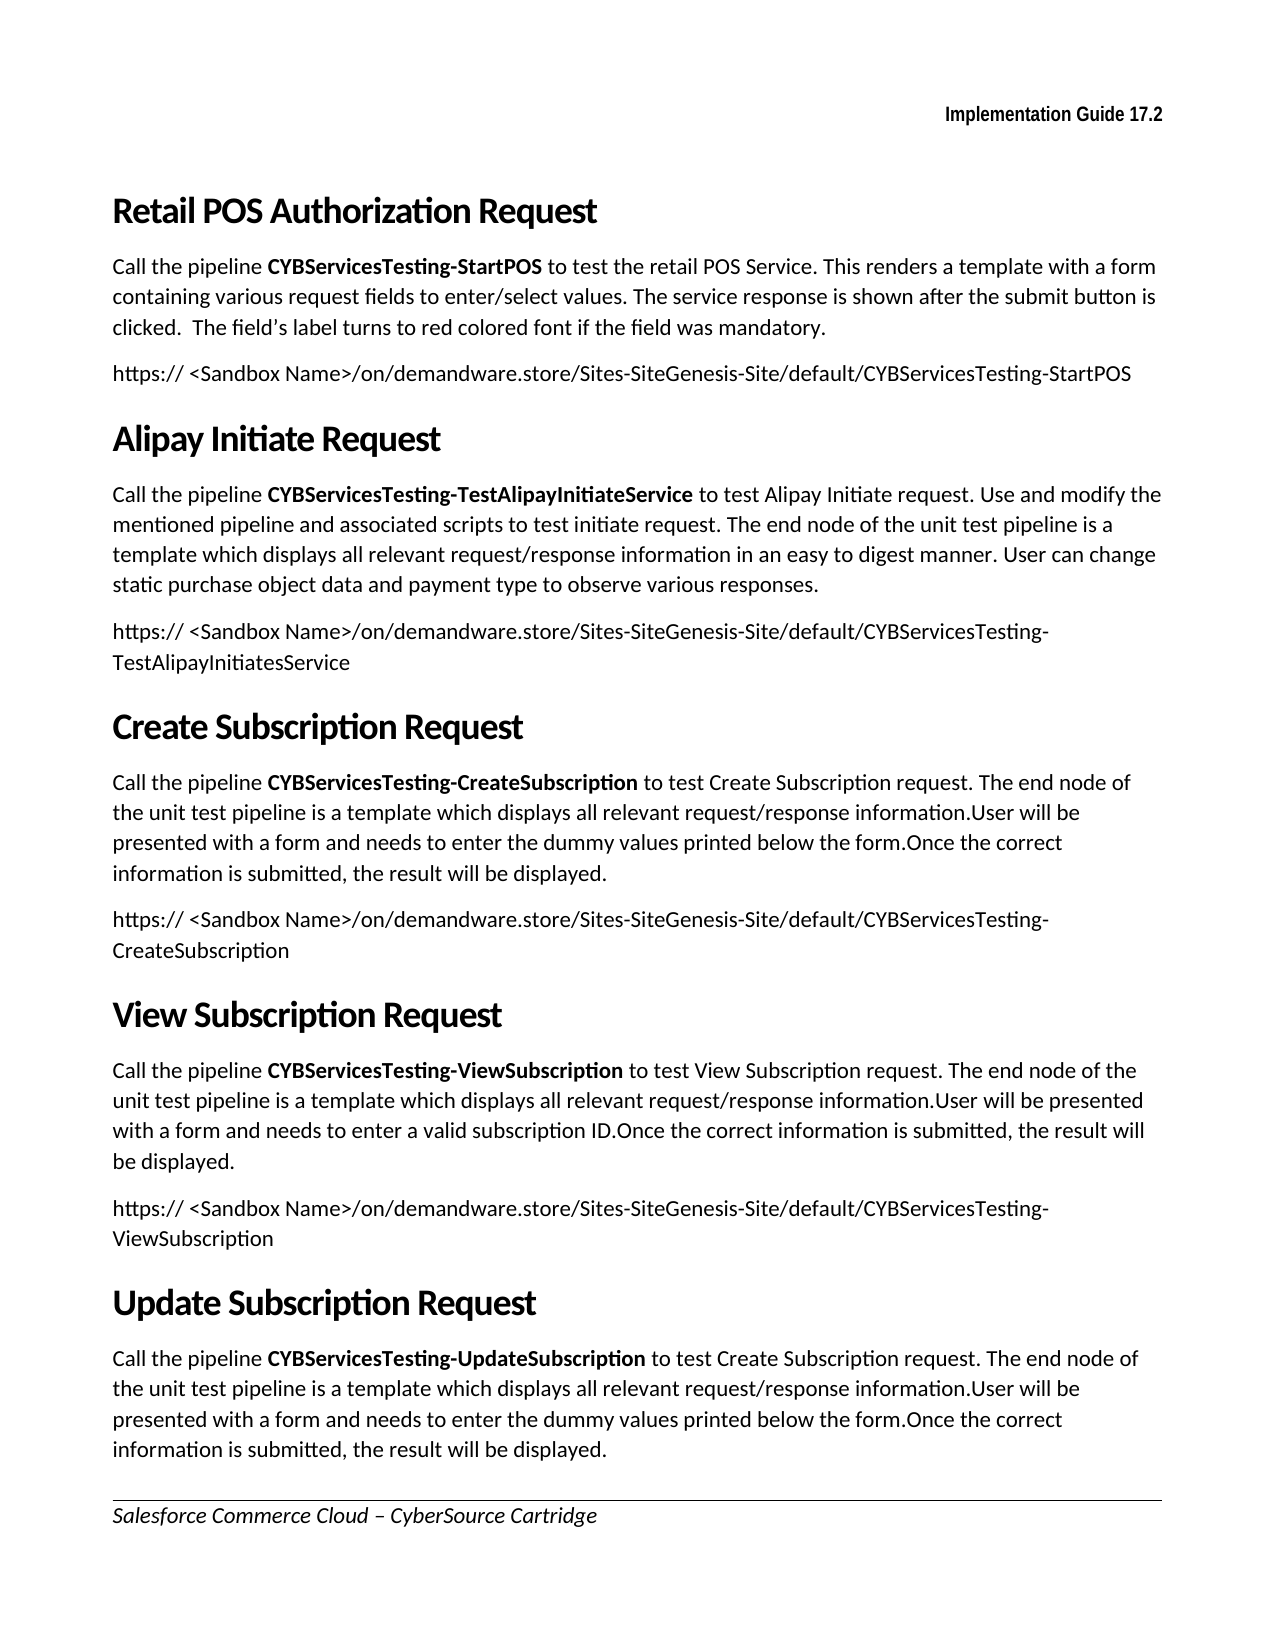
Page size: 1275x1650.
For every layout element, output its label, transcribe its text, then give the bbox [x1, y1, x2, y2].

text https:// <Sandbox Name>/on/demandware.store/Sites-SiteGenesis-Site/default/CYBServicesTesting- ViewSubscription [112, 1194, 1162, 1252]
text Call the pipeline CYBServicesTesting-UpdateSubscription to test Create Subscription request. The end node of the unit test pipeline is a template which displays all relevant request/response information.User will be presented with a form and needs to enter the dummy values printed below the form.Once the correct information is submitted, the result will be displayed. [112, 1344, 1162, 1463]
text Call the pipeline CYBServicesTesting-ViewSubscription to test View Subscription request. The end node of the unit test pipeline is a template which displays all relevant request/response information.User will be presented with a form and needs to enter a valid subscription ID.Once the correct information is submitted, the result will be displayed. [112, 1056, 1162, 1175]
text https:// <Sandbox Name>/on/demandware.store/Sites-SiteGenesis-Site/default/CYBServicesTesting- CreateSubscription [112, 906, 1162, 964]
subtitle View Subscription Request [112, 991, 1162, 1037]
subtitle Retail POS Authorization Request [112, 187, 1162, 233]
text Call the pipeline CYBServicesTesting-TestAlipayInitiateService to test Alipay Initiate request. Use and modify the mentioned pipeline and associated scripts to test initiate request. The end node of the unit test pipeline is a template which displays all relevant request/response information in an easy to digest manner. User can change static purchase object data and payment type to observe various responses. [112, 480, 1162, 599]
text https:// <Sandbox Name>/on/demandware.store/Sites-SiteGenesis-Site/default/CYBServicesTesting-StartPOS [112, 359, 1162, 388]
text Call the pipeline CYBServicesTesting-CreateSubscription to test Create Subscription request. The end node of the unit test pipeline is a template which displays all relevant request/response information.User will be presented with a form and needs to enter the dummy values printed below the form.Once the correct information is submitted, the result will be displayed. [112, 768, 1162, 887]
subtitle Update Subscription Request [112, 1279, 1162, 1325]
subtitle Alipay Initiate Request [112, 415, 1162, 461]
text https:// <Sandbox Name>/on/demandware.store/Sites-SiteGenesis-Site/default/CYBServicesTesting-TestAlipayInitiatesService [112, 617, 1162, 676]
text Call the pipeline CYBServicesTesting-StartPOS to test the retail POS Service. This renders a template with a form containing various request fields to enter/select values. The service response is shown after the submit button is clicked. The field’s label turns to red colored font if the field was mandatory. [112, 252, 1162, 341]
subtitle Create Subscription Request [112, 703, 1162, 749]
